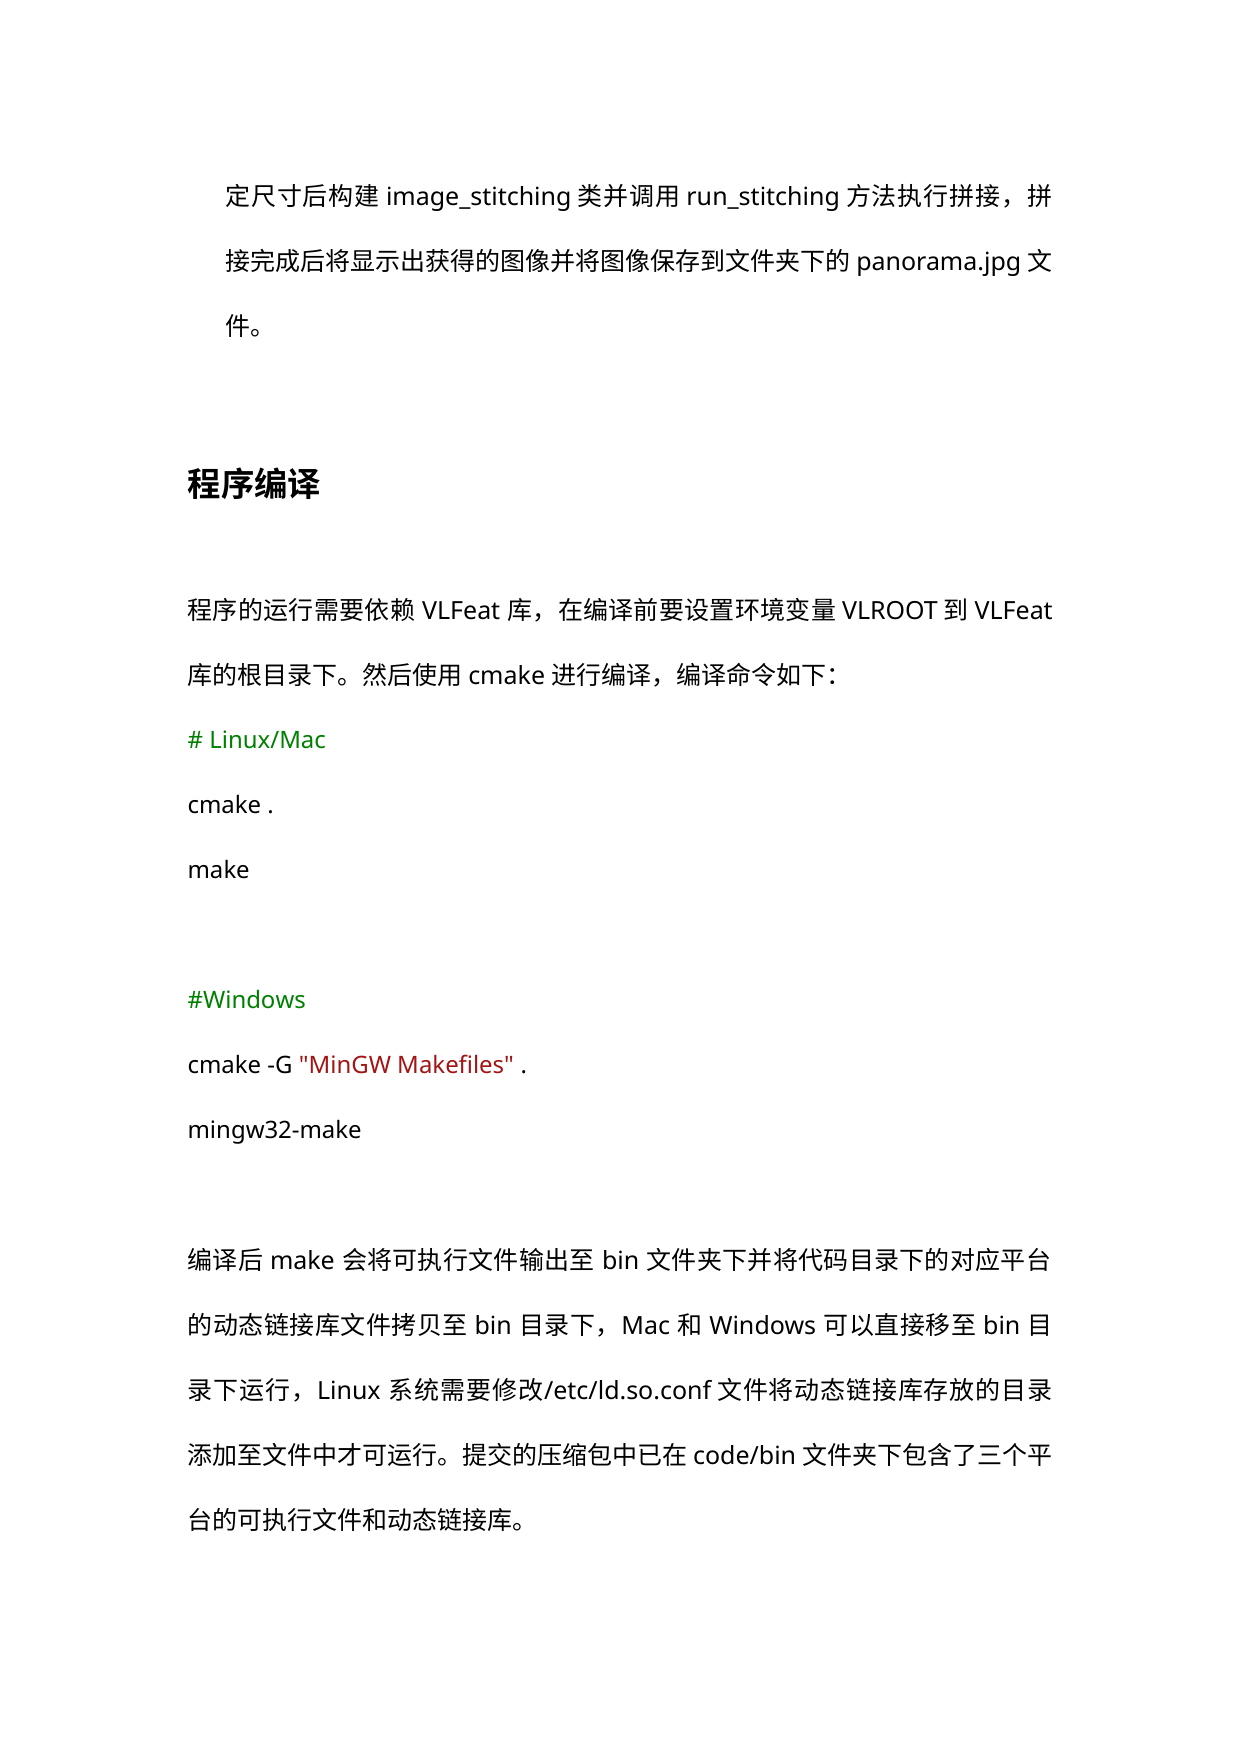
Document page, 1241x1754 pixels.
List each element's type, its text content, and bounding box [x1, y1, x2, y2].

text make [187, 836, 1053, 901]
subtitle 程序编译 [187, 449, 1053, 514]
text # Linux/Mac [187, 706, 1053, 771]
text #Windows [187, 966, 1053, 1031]
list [187, 162, 1053, 357]
text cmake . [187, 771, 1053, 836]
text cmake -G "MinGW Makefiles" . [187, 1031, 1053, 1096]
text 编译后 make 会将可执行文件输出至 bin 文件夹下并将代码目录下的对应平台的动态链接库文件拷贝至 bin 目录下，Mac 和 Windows 可以直接移至 bin 目录下运行，Linux 系统需要修改/etc/ld.so.conf文件将动态链接库存放的目录添加至文件中才可运行。提交的压缩包中已在code/bin 文件夹下包含了三个平台的可执行文件和动态链接库。 [187, 1226, 1053, 1551]
text mingw32-make [187, 1096, 1053, 1161]
text 程序的运行需要依赖 VLFeat 库，在编译前要设置环境变量VLROOT到 VLFeat 库的根目录下。然后使用 cmake 进行编译，编译命令如下： [187, 576, 1053, 706]
